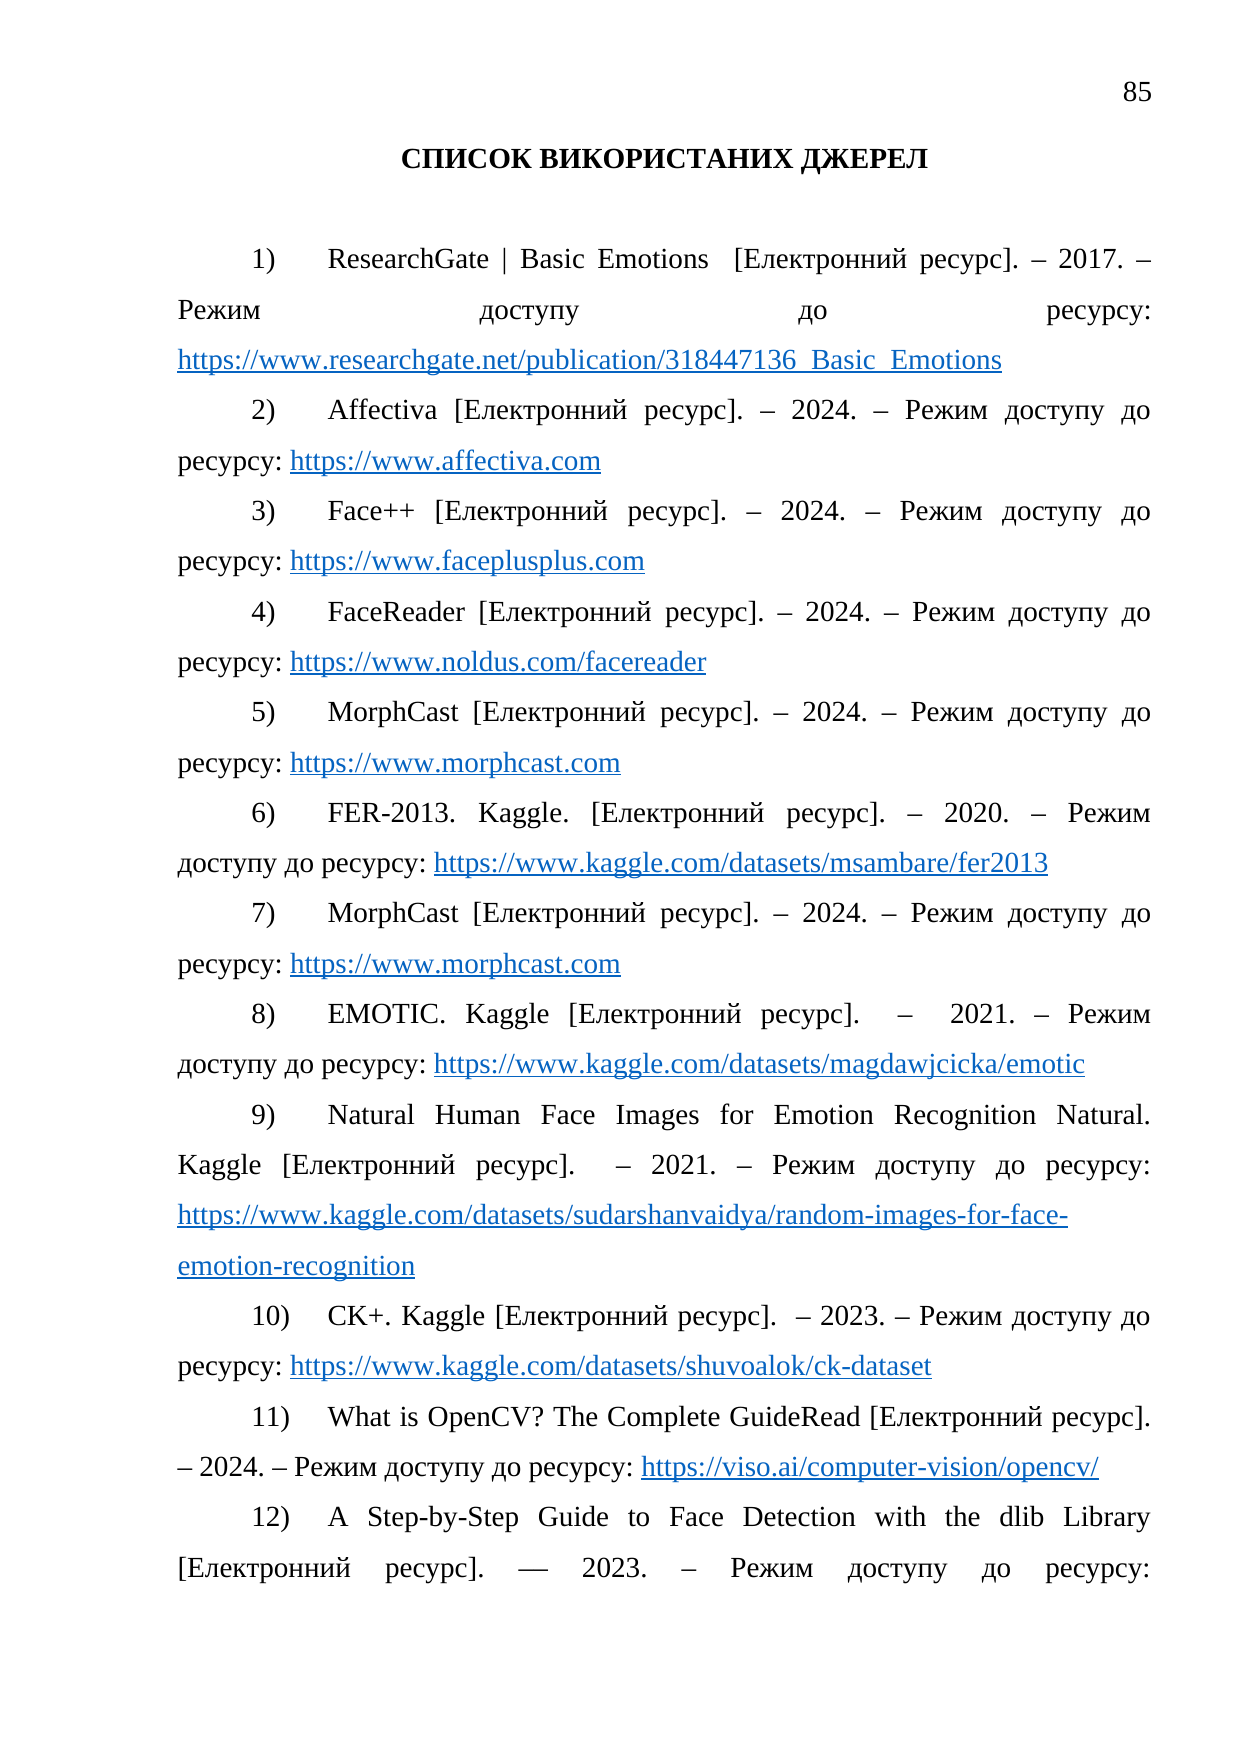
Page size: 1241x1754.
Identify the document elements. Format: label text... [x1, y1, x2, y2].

list What is OpenCV? The Complete GuideRead [Електронний ресурс]. – 2024. – Режим доступу до ресурсу: https://viso.ai/computer-vision/opencv/ [177, 1399, 1152, 1483]
list Face++ [Електронний ресурс]. – 2024. – Режим доступу до ресурсу: https://www.faceplusplus.com [177, 493, 1152, 577]
list MorphCast [Електронний ресурс]. – 2024. – Режим доступу до ресурсу: https://www.morphcast.com [177, 896, 1152, 979]
list MorphCast [Електронний ресурс]. – 2024. – Режим доступу до ресурсу: https://www.morphcast.com [177, 694, 1152, 778]
list ResearchGate | Basic Emotions [Електронний ресурс]. – 2017. – Режим доступу до ресурсу: https://www.researchgate.net/publication/318447136_Basic_Emotions [177, 242, 1152, 376]
list Natural Human Face Images for Emotion Recognition Natural. Kaggle [Електронний ресурс]. – 2021. – Режим доступу до ресурсу: https://www.kaggle.com/datasets/sudarshanvaidya/random-images-for-face-emotion-recognition [177, 1097, 1152, 1281]
subtitle СПИСОК ВИКОРИСТАНИХ ДЖЕРЕЛ [177, 141, 1152, 174]
list FER-2013. Kaggle. [Електронний ресурс]. – 2020. – Режим доступу до ресурсу: https://www.kaggle.com/datasets/msambare/fer2013 [177, 795, 1152, 879]
list FaceReader [Електронний ресурс]. – 2024. – Режим доступу до ресурсу: https://www.noldus.com/facereader [177, 594, 1152, 678]
list EMOTIC. Kaggle [Електронний ресурс]. – 2021. – Режим доступу до ресурсу: https://www.kaggle.com/datasets/magdawjcicka/emotic [177, 996, 1152, 1080]
list Affectiva [Електронний ресурс]. – 2024. – Режим доступу до ресурсу: https://www.affectiva.com [177, 392, 1152, 476]
list CK+. Kaggle [Електронний ресурс]. – 2023. – Режим доступу до ресурсу: https://www.kaggle.com/datasets/shuvoalok/ck-dataset [177, 1298, 1152, 1382]
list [177, 1499, 1152, 1583]
